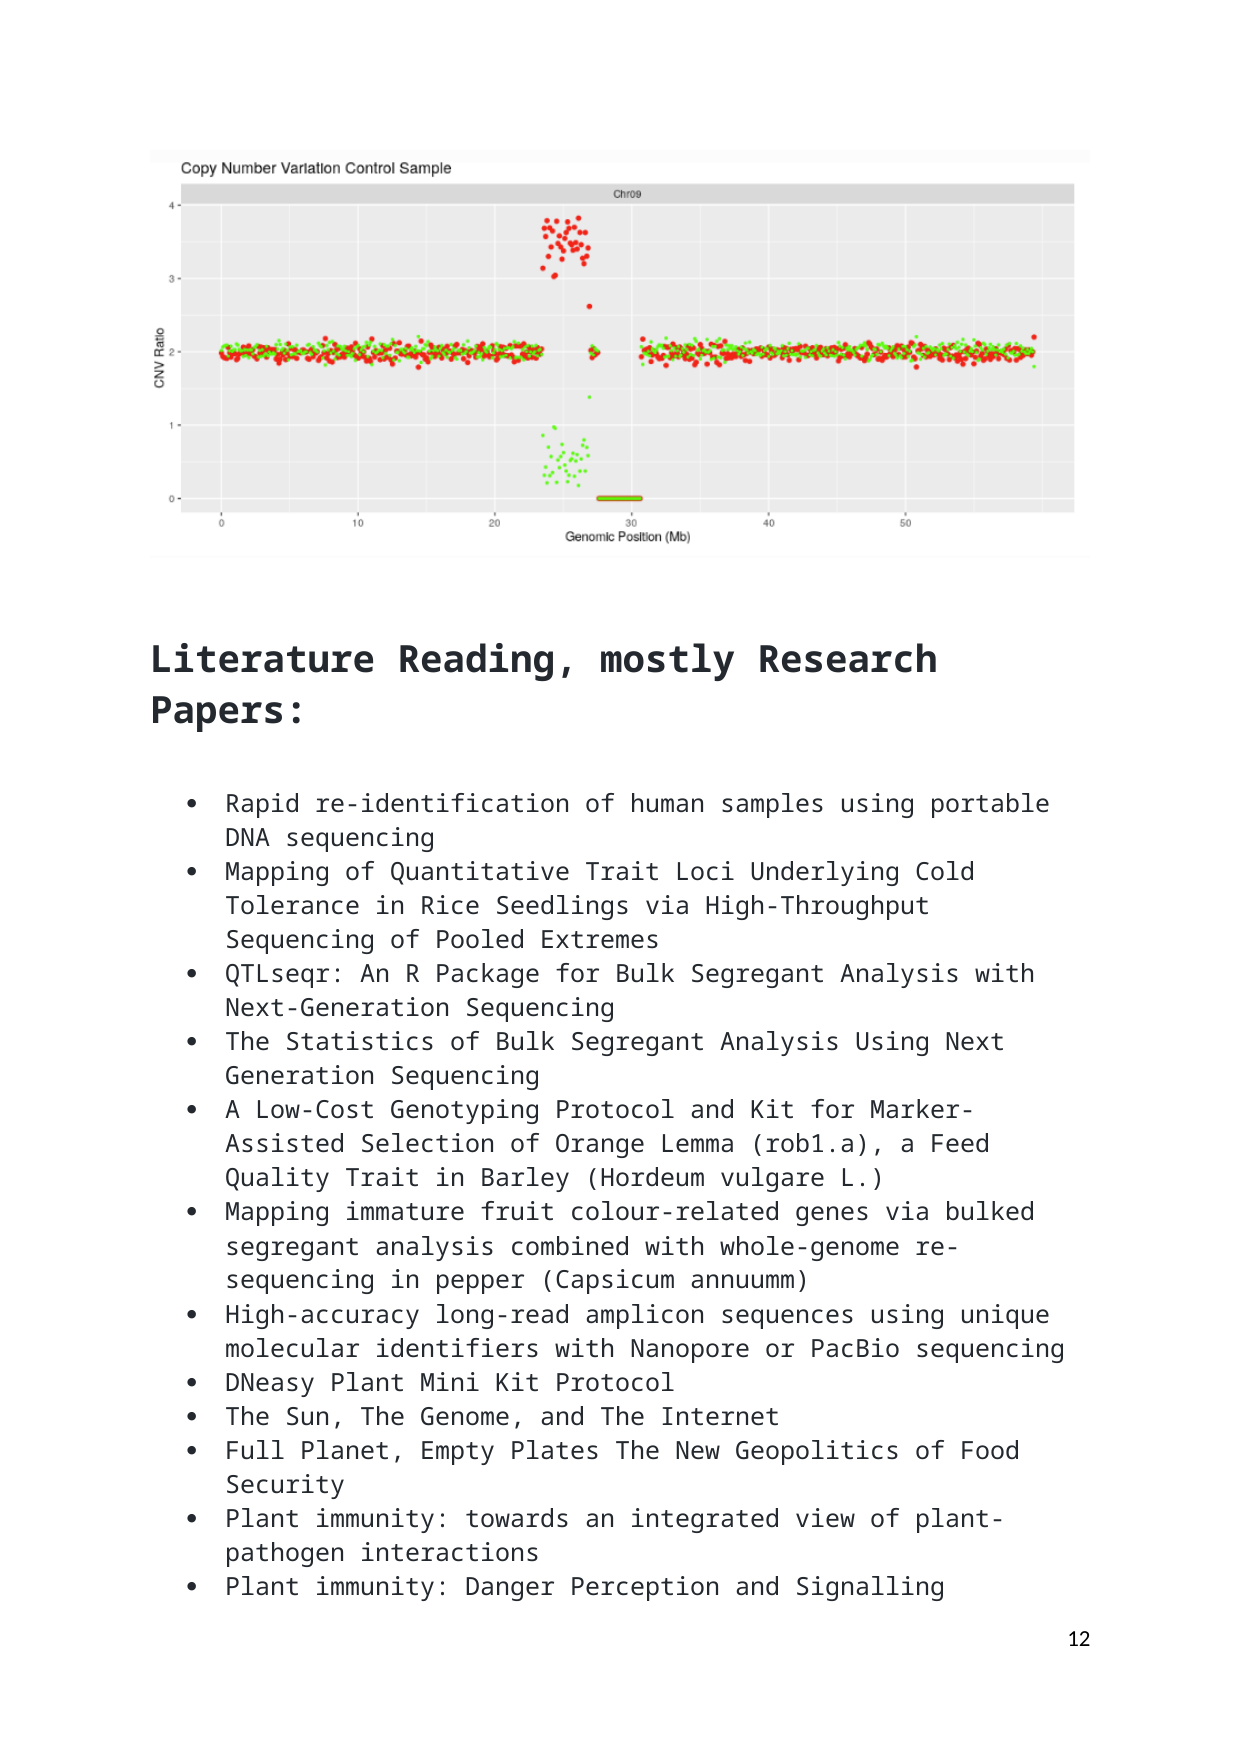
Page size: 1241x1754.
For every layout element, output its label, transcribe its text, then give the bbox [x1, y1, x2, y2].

list Mapping immature fruit colour-related genes via bulked segregant analysis combined with whole-genome re-sequencing in pepper (Capsicum annuumm) [187, 1194, 1090, 1296]
list Rapid re-identification of human samples using portable DNA sequencing [187, 785, 1090, 853]
list A Low-Cost Genotyping Protocol and Kit for Marker-Assisted Selection of Orange Lemma (rob1.a), a Feed Quality Trait in Barley (Hordeum vulgare L.) [187, 1092, 1090, 1194]
list Plant immunity: towards an integrated view of plant-pathogen interactions [187, 1501, 1090, 1569]
text Literature Reading,: [150, 632, 1090, 734]
list DNeasy Plant Mini Kit Protocol [187, 1364, 1090, 1398]
list The Sun, The Genome, and The Internet [187, 1398, 1090, 1432]
list The Statistics of Bulk Segregant Analysis Using Next Generation Sequencing [187, 1024, 1090, 1092]
list High-accuracy long-read amplicon sequences using unique molecular identifiers with Nanopore or PacBio sequencing [187, 1296, 1090, 1364]
list Full Planet, Empty Plates The New Geopolitics of Food Security [187, 1432, 1090, 1501]
list QTLseqr: An R Package for Bulk Segregant Analysis with Next-Generation Sequencing [187, 956, 1090, 1024]
picture [150, 150, 1091, 558]
list Mapping of Quantitative Trait Loci Underlying Cold Tolerance in Rice Seedlings via High-Throughput Sequencing of Pooled Extremes [187, 853, 1090, 956]
list Plant immunity: Danger Perception and [187, 1569, 1090, 1603]
